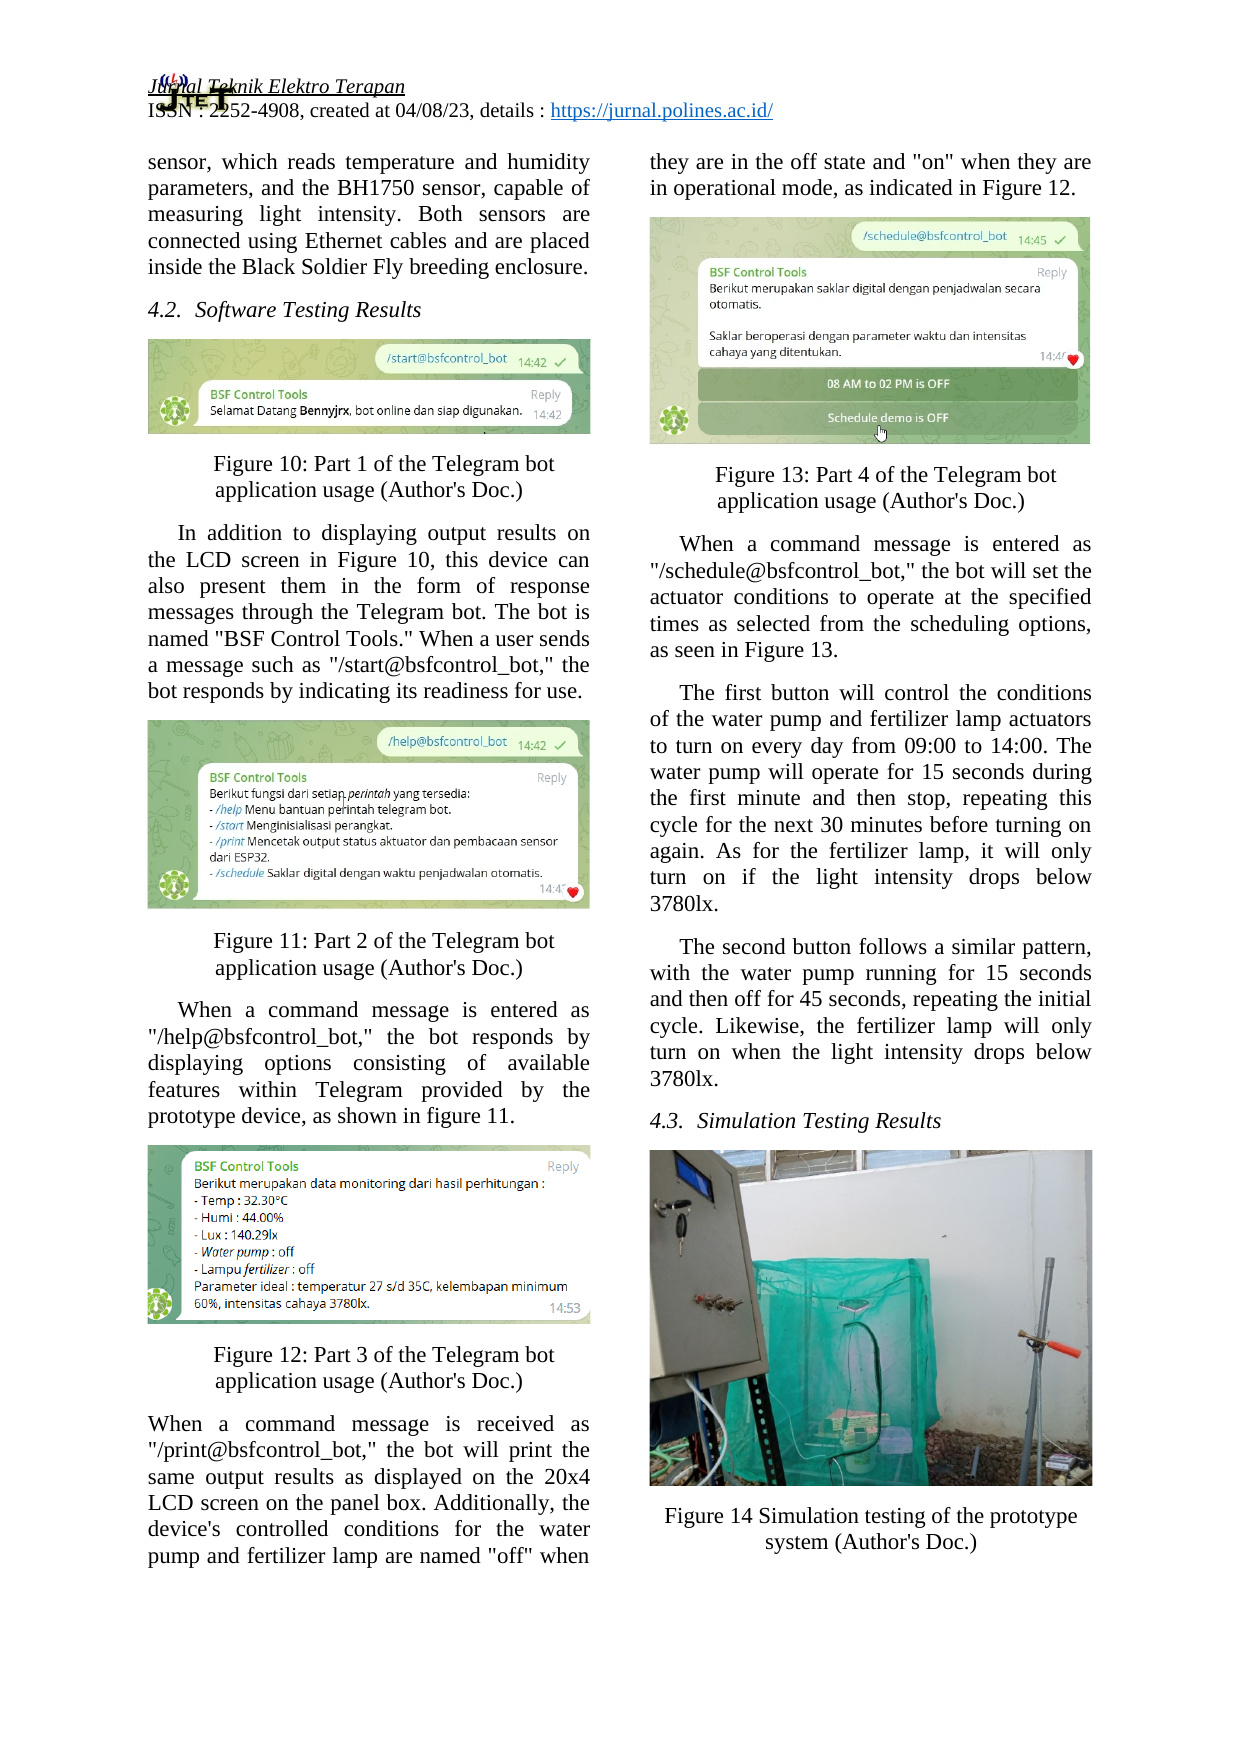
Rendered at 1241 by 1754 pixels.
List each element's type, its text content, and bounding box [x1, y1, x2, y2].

picture [147, 720, 590, 911]
picture [649, 1150, 1093, 1486]
text Figure 10: Part 1 of the Telegram bot application usage (Author's Doc.) [148, 450, 591, 503]
text Figure 14 Simulation testing of the prototype system (Author's Doc.) [649, 1502, 1092, 1554]
picture [147, 73, 242, 94]
list Software Testing Results [148, 296, 591, 322]
picture [147, 95, 242, 112]
text Figure 11: Part 2 of the Telegram bot application usage (Author's Doc.) [148, 927, 591, 980]
text When a command message is entered as "/schedule@bsfcontrol_bot," the bot will set the actuator conditions to operate at the specified times as selected from the scheduling options, as seen in Figure 13. [649, 531, 1092, 662]
list Simulation Testing Results [649, 1108, 1092, 1134]
text Figure 13: Part 4 of the Telegram bot application usage (Author's Doc.) [649, 461, 1092, 514]
text When a command message is entered as "/help@bsfcontrol_bot," the bot responds by displaying options consisting of available features within Telegram provided by the prototype device, as shown in figure 11. [148, 997, 591, 1128]
text In addition to displaying output results on the LCD screen in Figure 10, this device can also present them in the form of response messages through the Telegram bot. The bot is named "BSF Control Tools." When a user sends a message such as "/start@bsfcontrol_bot," the bot responds by indicating its readiness for use. [148, 519, 591, 704]
picture [147, 339, 591, 434]
text When a command message is received as "/print@bsfcontrol_bot," the bot will print the same output results as displayed on the 20x4 LCD screen on the panel box. Additionally, the device's controlled conditions for the water pump and fertilizer lamp are named "off" when they are in the off state and "on" when they are in operational mode, as indicated in Figure 12. [148, 1410, 591, 1568]
picture [147, 1145, 591, 1324]
text Figure 12: Part 3 of the Telegram bot application usage (Author's Doc.) [148, 1341, 591, 1393]
text The second button follows a similar pattern, with the water pump running for 15 seconds and then off for 45 seconds, repeating the initial cycle. Likewise, the fertilizer lamp will only turn on when the light intensity drops below 3780lx. [649, 933, 1092, 1091]
text The first button will control the conditions of the water pump and fertilizer lamp actuators to turn on every day from 09:00 to 14:00. The water pump will operate for 15 seconds during the first minute and then stop, repeating this cycle for the next 30 minutes before turning on again. As for the fertilizer lamp, it will only turn on if the light intensity drops below 3780lx. [649, 679, 1092, 916]
text When a command message is received as "/print@bsfcontrol_bot," the bot will print the same output results as displayed on the 20x4 LCD screen on the panel box. Additionally, the device's controlled conditions for the water pump and fertilizer lamp are named "off" when they are in the off state and "on" when they are in operational mode, as indicated in Figure 12. [649, 148, 1092, 200]
picture [649, 217, 1091, 445]
